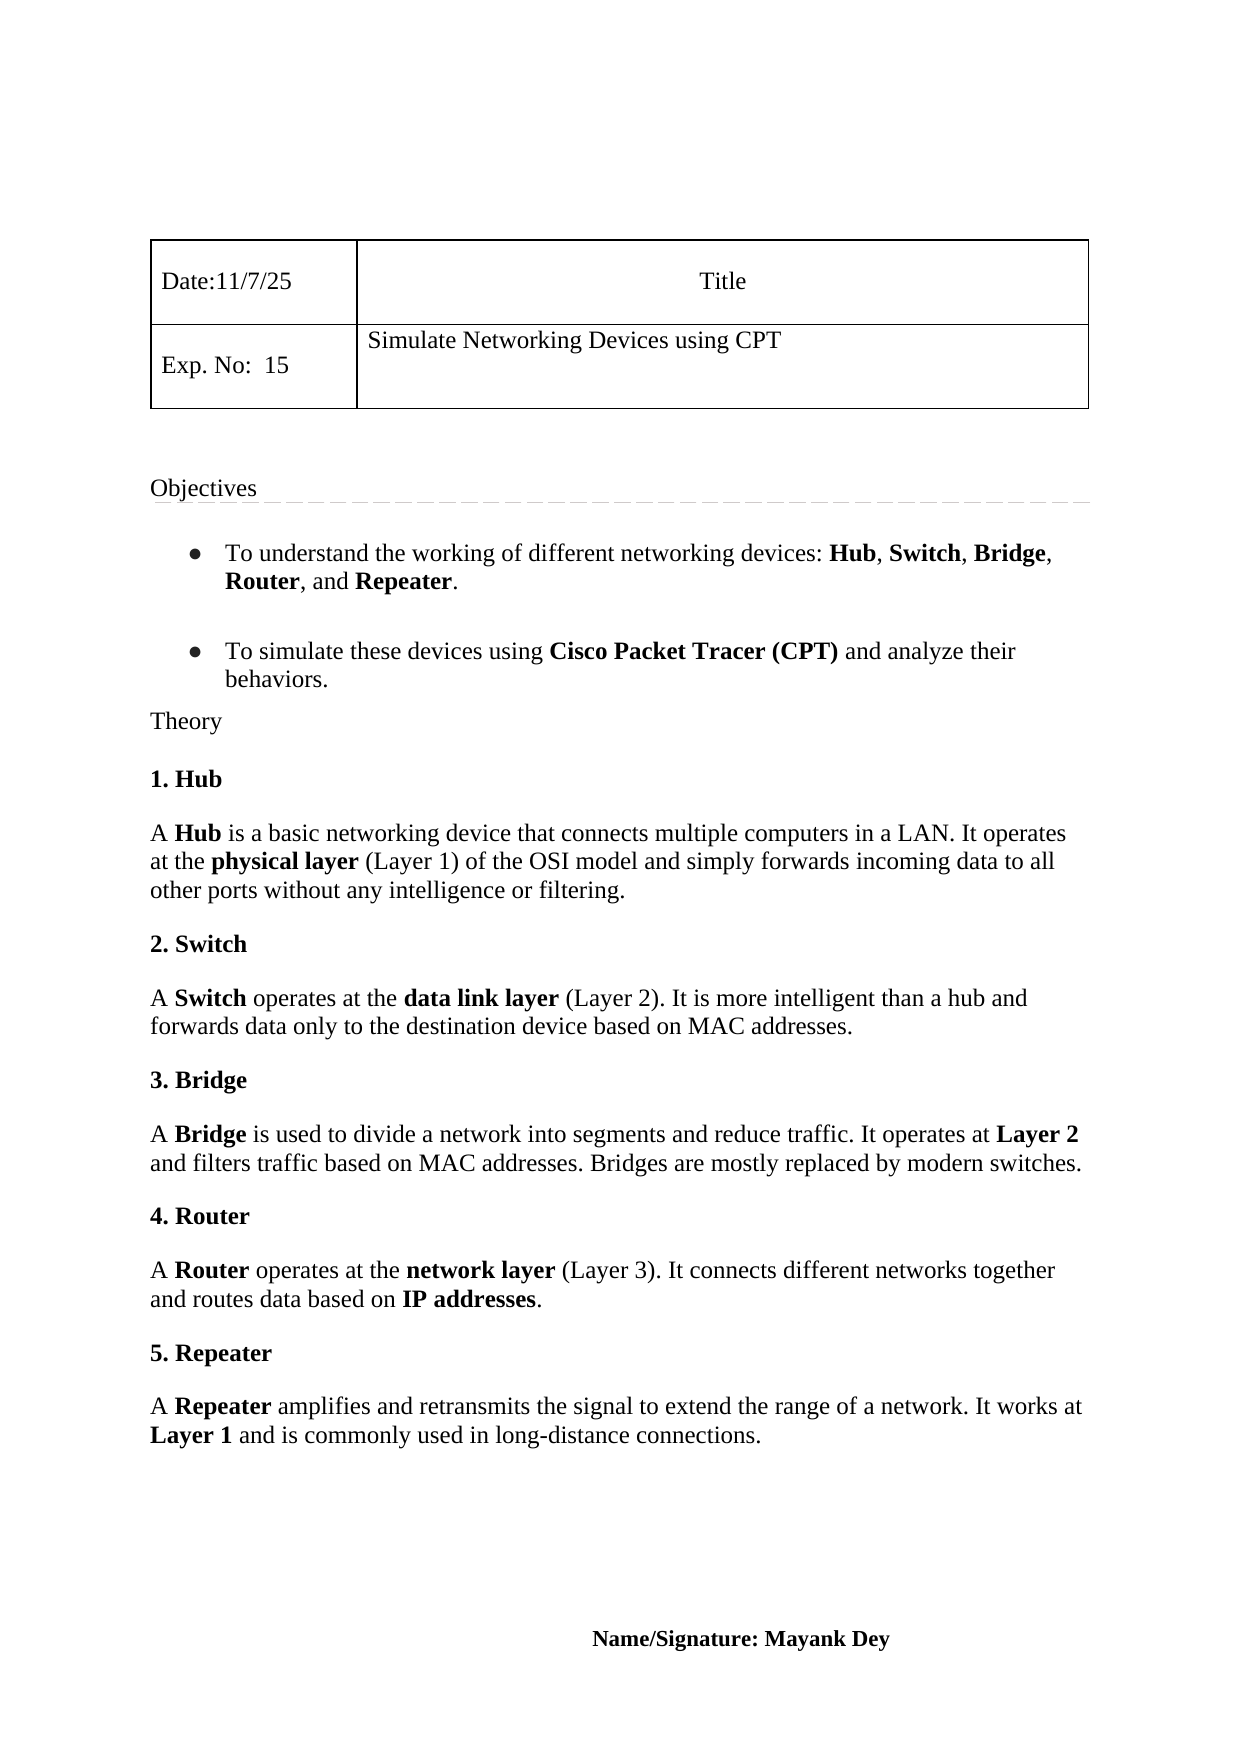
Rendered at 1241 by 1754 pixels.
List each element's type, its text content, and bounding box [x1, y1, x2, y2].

table_header Title [358, 241, 1088, 323]
table_header Date:11/7/25 [152, 241, 356, 323]
list To understand the working of different networking devices: Hub, Switch, Bridge, Router, and Repeater. [187, 538, 1090, 623]
list To simulate these devices using Cisco Packet Tracer (CPT) and analyze their behaviors. [187, 636, 1090, 693]
subtitle 4. Router [150, 1201, 1090, 1230]
text A Hub is a basic networking device that connects multiple computers in a LAN. It operates at the physical layer (Layer 1) of the OSI model and simply forwards incoming data to all other ports without any intelligence or filtering. [150, 818, 1090, 904]
subtitle 5. Repeater [150, 1338, 1090, 1366]
table_cell Exp. No: 15 [152, 325, 356, 408]
subtitle 2. Switch [150, 929, 1090, 958]
table_cell Simulate Networking Devices using CPT [358, 325, 1088, 408]
subtitle 1. Hub [150, 764, 1090, 793]
text A Switch operates at the data link layer (Layer 2). It is more intelligent than a hub and forwards data only to the destination device based on MAC addresses. [150, 983, 1090, 1040]
text A Repeater amplifies and retransmits the signal to extend the range of a network. It works at Layer 1 and is commonly used in long-distance connections. [150, 1391, 1090, 1449]
subtitle 3. Bridge [150, 1065, 1090, 1094]
text A Router operates at the network layer (Layer 3). It connects different networks together and routes data based on IP addresses. [150, 1255, 1090, 1313]
subtitle Objectives [150, 473, 1090, 503]
text A Bridge is used to divide a network into segments and reduce traffic. It operates at Layer 2 and filters traffic based on MAC addresses. Bridges are mostly replaced by modern switches. [150, 1119, 1090, 1176]
subtitle Theory [150, 706, 1090, 734]
